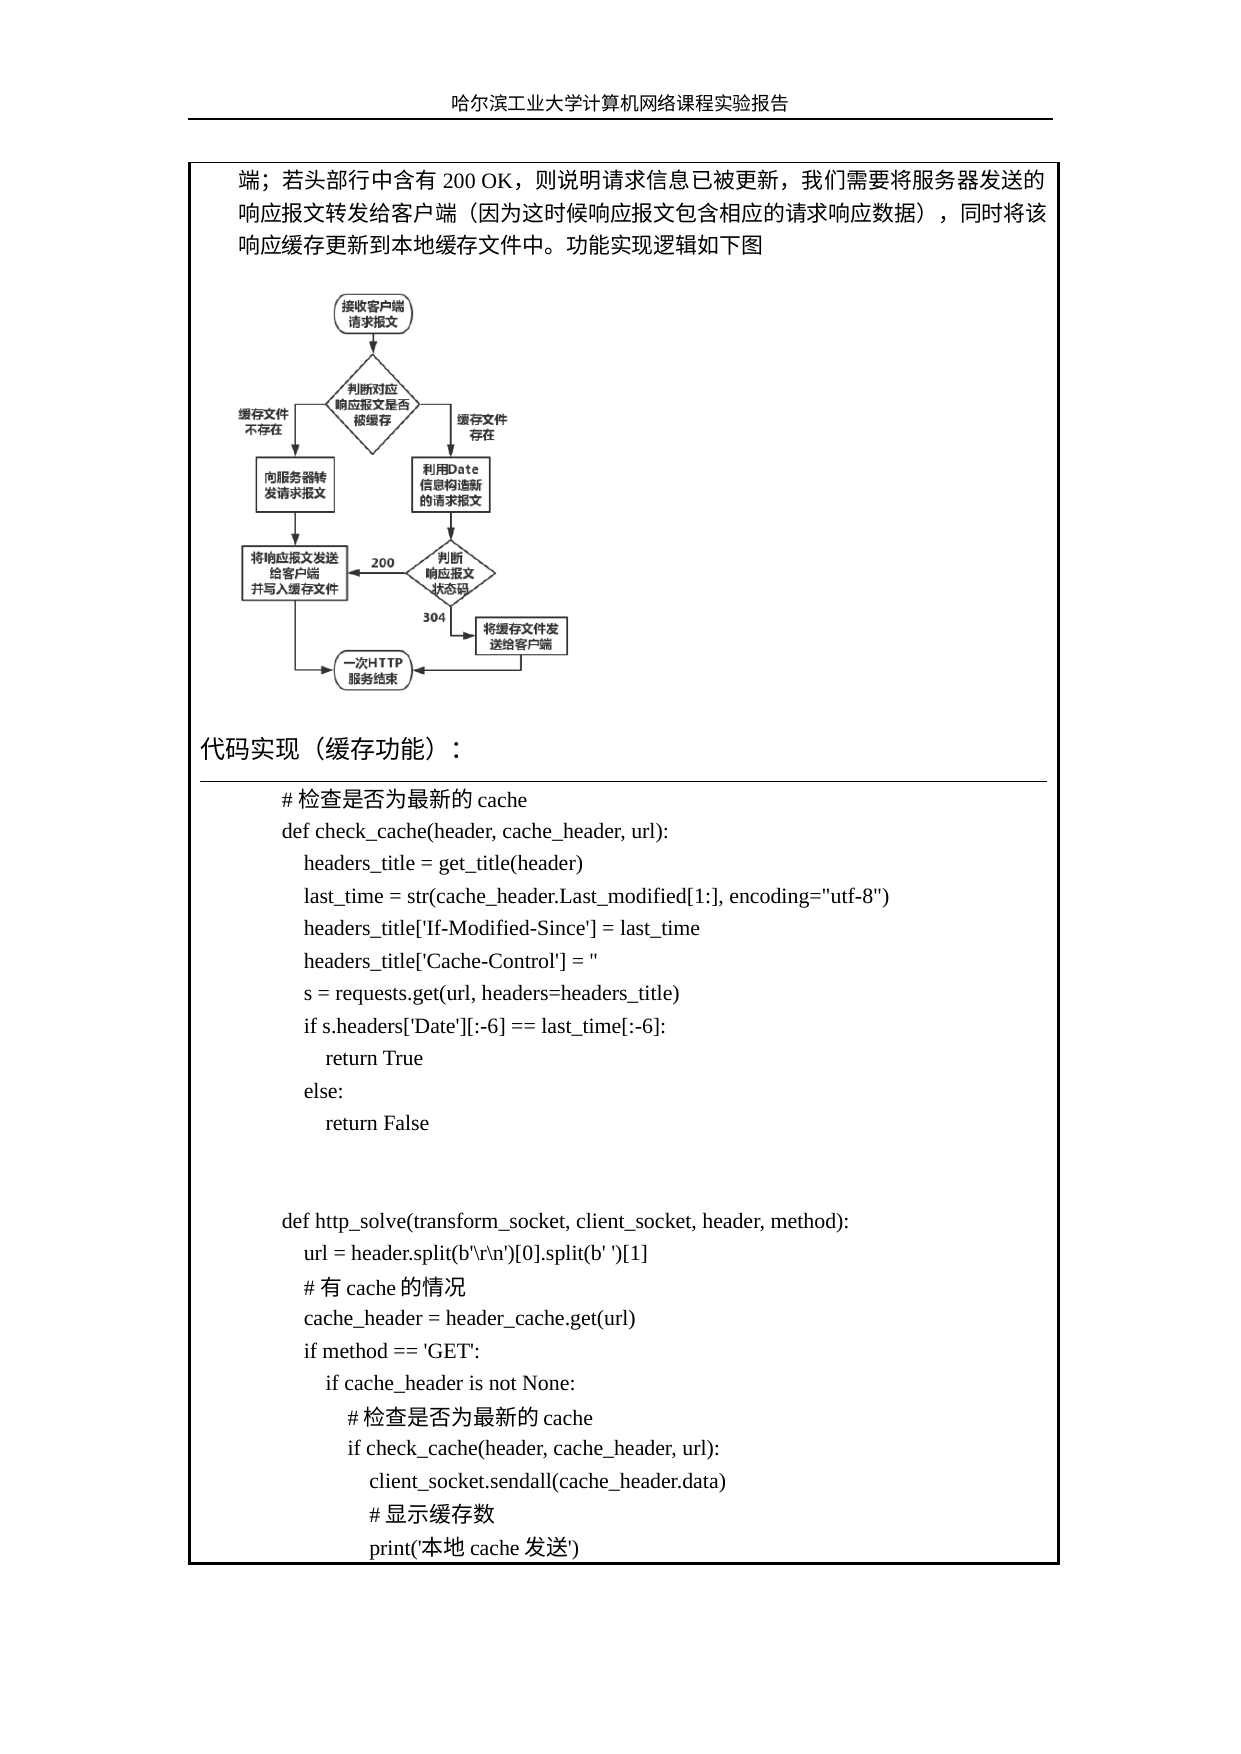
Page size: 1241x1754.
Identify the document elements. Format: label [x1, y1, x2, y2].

picture [200, 293, 671, 698]
table_cell [191, 163, 1057, 1562]
